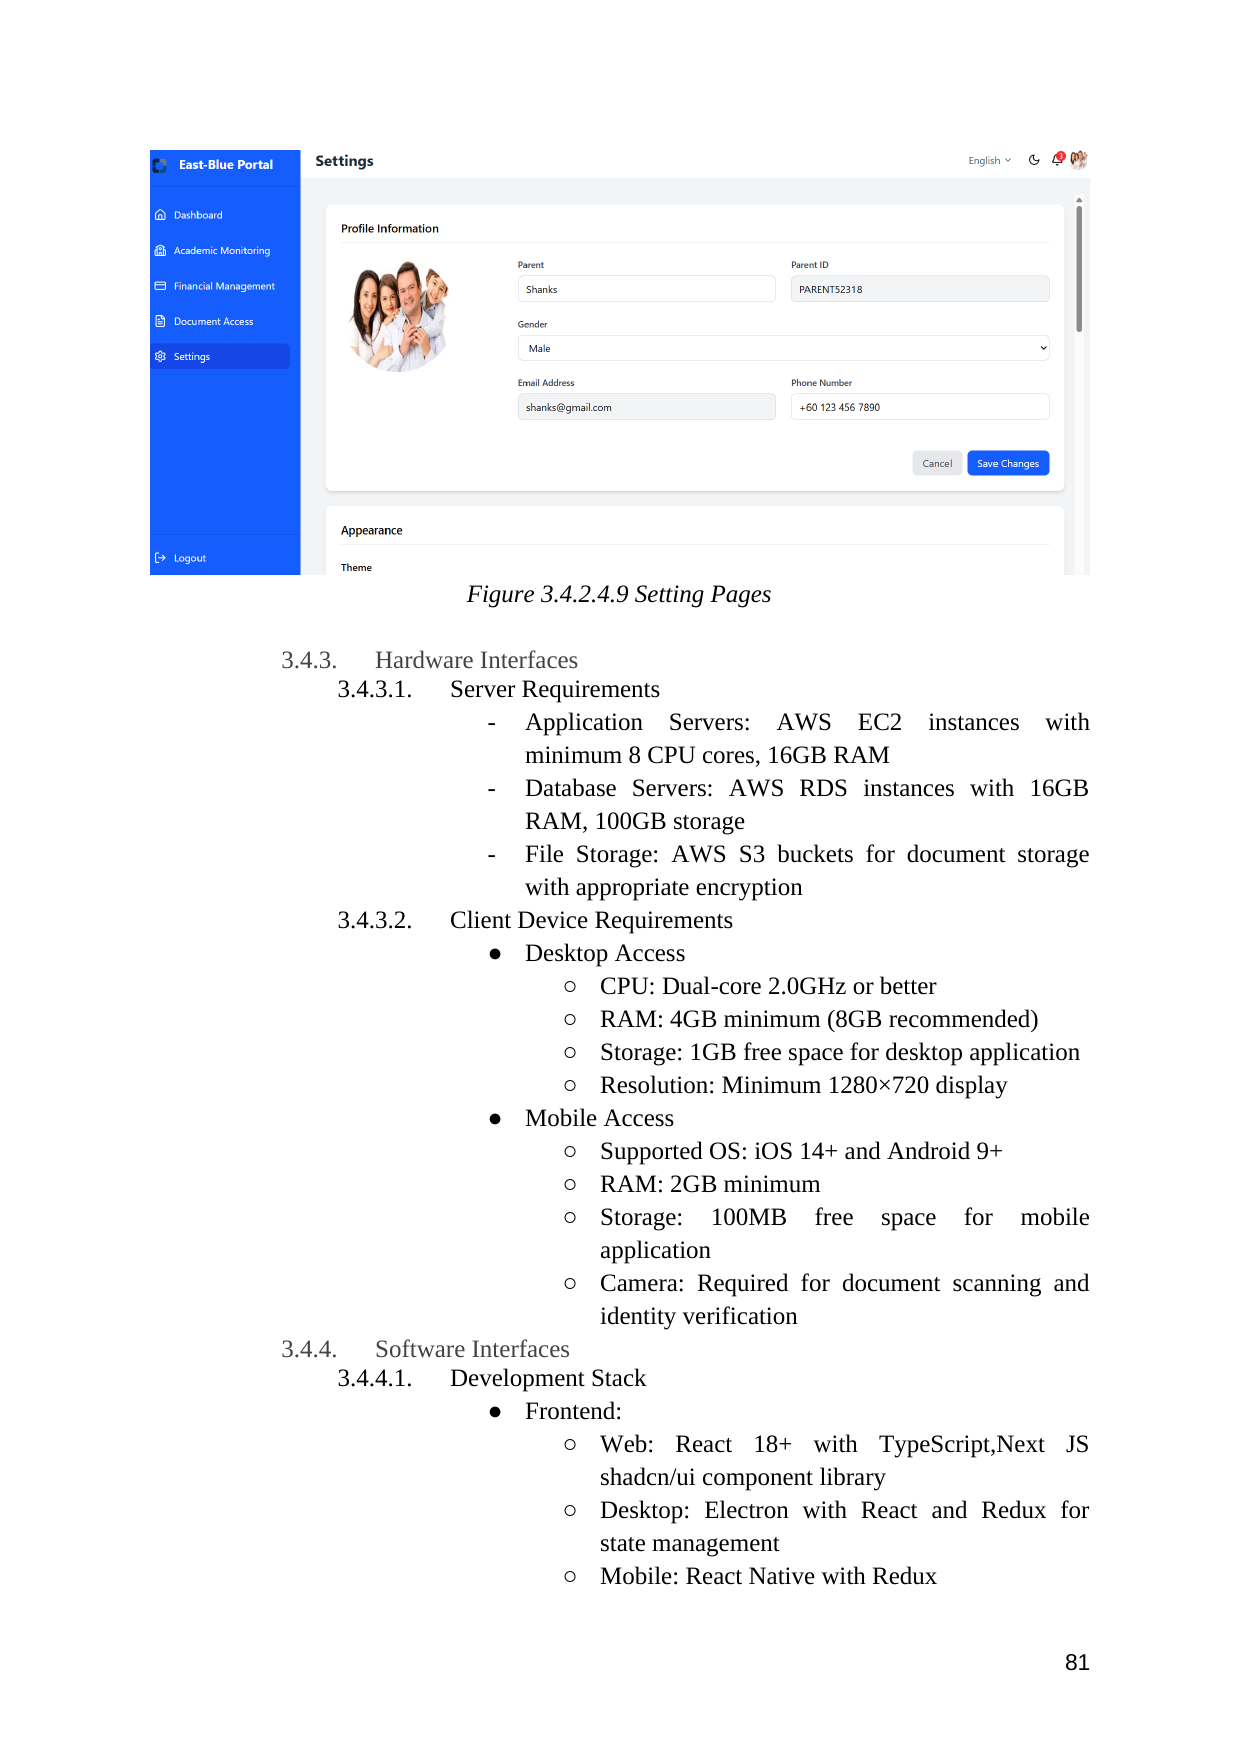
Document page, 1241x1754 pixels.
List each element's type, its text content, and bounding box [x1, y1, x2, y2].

picture [150, 150, 1091, 575]
list Development Stack [412, 1363, 1090, 1392]
list Camera: Required for document scanning and identity verification [562, 1268, 1090, 1330]
list Desktop Access [487, 938, 1090, 967]
list Storage: 100MB free space for mobile application [562, 1202, 1090, 1264]
subtitle Software Interfaces [337, 1334, 1090, 1363]
list CPU: Dual-core 2.0GHz or better [562, 971, 1090, 1000]
list Mobile Access [487, 1103, 1090, 1132]
text Figure 3.4.2.4.9 Setting Pages [150, 579, 1090, 608]
list Application Servers: AWS EC2 instances with minimum 8 CPU cores, 16GB RAM [487, 707, 1090, 769]
list Desktop: Electron with React and Redux for state management [562, 1495, 1090, 1557]
list Resolution: Minimum 1280×720 display [562, 1070, 1090, 1099]
list Frontend: [487, 1396, 1090, 1425]
list Supported OS: iOS 14+ and Android 9+ [562, 1136, 1090, 1165]
list Storage: 1GB free space for desktop application [562, 1037, 1090, 1066]
list RAM: 2GB minimum [562, 1169, 1090, 1198]
list File Storage: AWS S3 buckets for document storage with appropriate encryption [487, 839, 1090, 901]
list Web: React 18+ with TypeScript,Next JS shadcn/ui component library [562, 1429, 1090, 1491]
subtitle Hardware Interfaces [337, 645, 1090, 674]
list Mobile: React Native with Redux [562, 1561, 1090, 1590]
list Database Servers: AWS RDS instances with 16GB RAM, 100GB storage [487, 773, 1090, 835]
list Server Requirements [412, 674, 1090, 703]
list RAM: 4GB minimum (8GB recommended) [562, 1004, 1090, 1033]
list Client Device Requirements [412, 905, 1090, 934]
